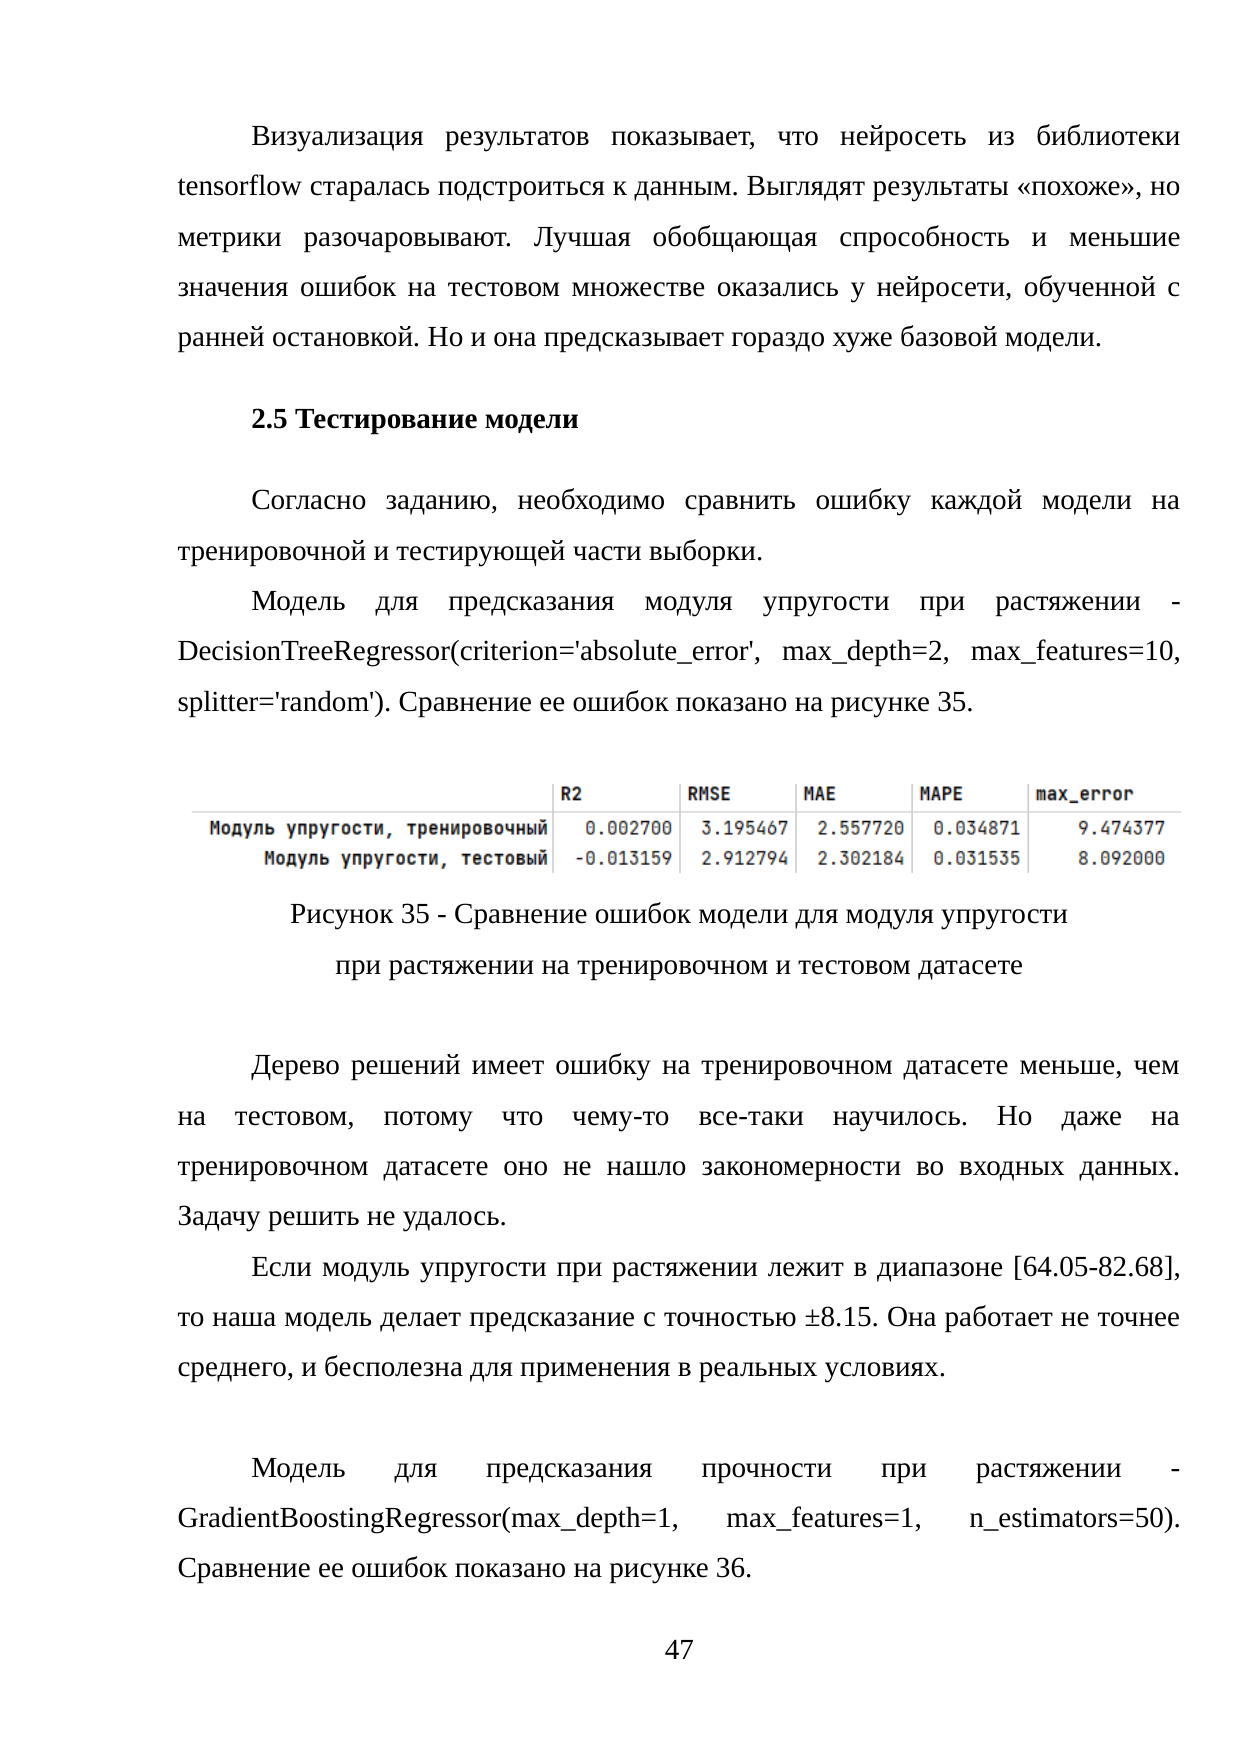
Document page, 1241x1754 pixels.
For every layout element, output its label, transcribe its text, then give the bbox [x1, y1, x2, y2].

text Модель для предсказания прочности при растяжении -GradientBoostingRegressor(max_depth=1, max_features=1, n_estimators=50). Сравнение ее ошибок показано на рисунке 36. [177, 1450, 1181, 1584]
subtitle 2.5 Тестирование модели [177, 401, 1181, 434]
text Если модуль упругости при растяжении лежит в диапазоне [64.05-82.68], то наша модель делает предсказание с точностью ±8.15. Она работает не точнее среднего, и бесполезна для применения в реальных условиях. [177, 1249, 1181, 1383]
picture [177, 784, 1182, 880]
text Согласно заданию, необходимо сравнить ошибку каждой модели на тренировочной и тестирующей части выборки. [177, 482, 1181, 566]
text Визуализация результатов показывает, что нейросеть из библиотеки tensorflow старалась подстроиться к данным. Выглядят результаты «похоже», но метрики разочаровывают. Лучшая обобщающая спрособность и меньшие значения ошибок на тестовом множестве оказались у нейросети, обученной с ранней остановкой. Но и она предсказывает гораздо хуже базовой модели. [177, 118, 1181, 353]
text Рисунок 35 - Сравнение ошибок модели для модуля упругости [177, 897, 1181, 930]
text Дерево решений имеет ошибку на тренировочном датасете меньше, чем на тестовом, потому что чему-то все-таки научилось. Но даже на тренировочном датасете оно не нашло закономерности во входных данных. Задачу решить не удалось. [177, 1047, 1181, 1232]
text Модель для предсказания модуля упругости при растяжении - DecisionTreeRegressor(criterion='absolute_error', max_depth=2, max_features=10, splitter='random'). Сравнение ее ошибок показано на рисунке 35. [177, 583, 1181, 717]
text при растяжении на тренировочном и тестовом датасете [177, 947, 1181, 980]
